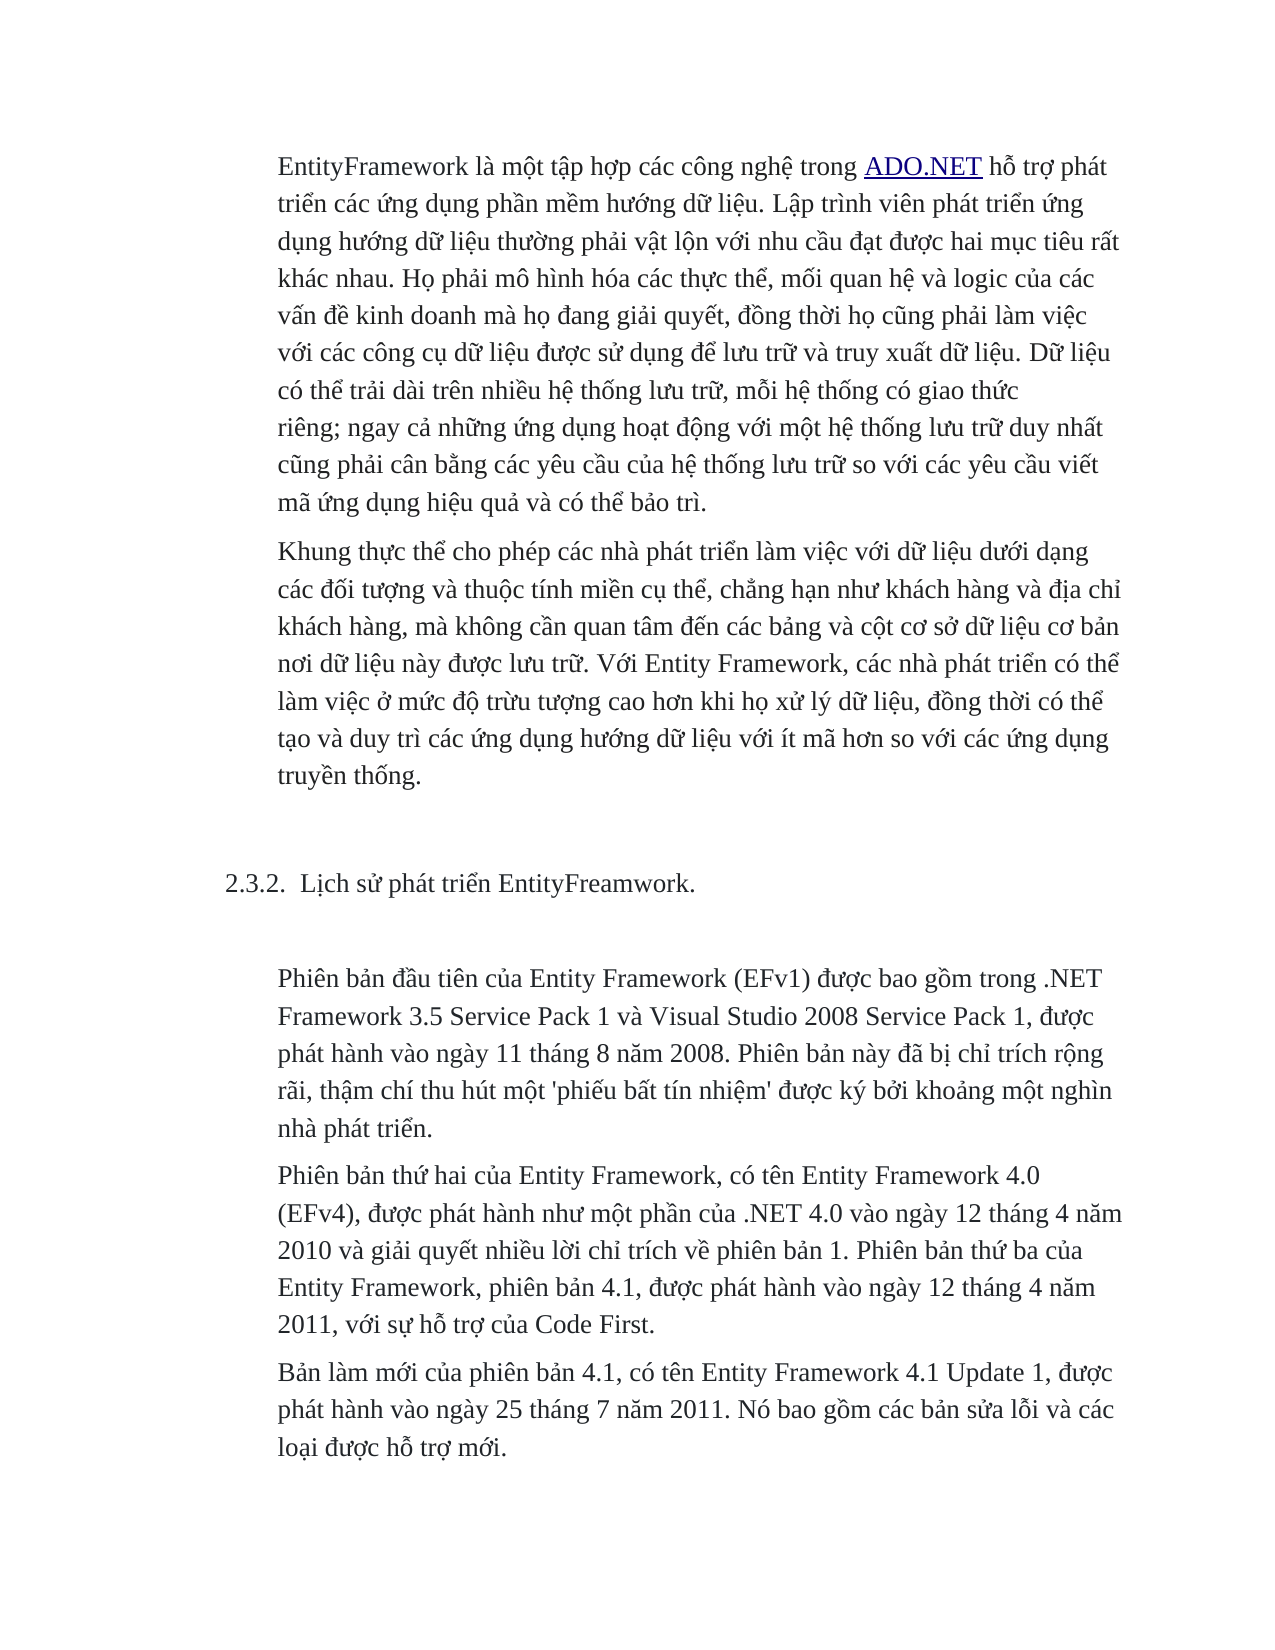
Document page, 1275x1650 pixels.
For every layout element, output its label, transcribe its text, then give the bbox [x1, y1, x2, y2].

subtitle Lịch sử phát triển EntityFreamwork. [225, 867, 1125, 898]
text Bản làm mới của phiên bản 4.1, có tên Entity Framework 4.1 Update 1, được phát hành vào ngày 25 tháng 7 năm 2011. Nó bao gồm các bản sửa lỗi và các loại được hỗ trợ mới. [277, 1356, 1125, 1462]
text Phiên bản đầu tiên của Entity Framework (EFv1) được bao gồm trong .NET Framework 3.5 Service Pack 1 và Visual Studio 2008 Service Pack 1, được phát hành vào ngày 11 tháng 8 năm 2008. Phiên bản này đã bị chỉ trích rộng rãi, thậm chí thu hút một 'phiếu bất tín nhiệm' được ký bởi khoảng một nghìn nhà phát triển. [277, 962, 1125, 1143]
text Phiên bản thứ hai của Entity Framework, có tên Entity Framework 4.0 (EFv4), được phát hành như một phần của .NET 4.0 vào ngày 12 tháng 4 năm 2010 và giải quyết nhiều lời chỉ trích về phiên bản 1. Phiên bản thứ ba của Entity Framework, phiên bản 4.1, được phát hành vào ngày 12 tháng 4 năm 2011, với sự hỗ trợ của Code First. [277, 1159, 1125, 1340]
text Khung thực thể cho phép các nhà phát triển làm việc với dữ liệu dưới dạng các đối tượng và thuộc tính miền cụ thể, chẳng hạn như khách hàng và địa chỉ khách hàng, mà không cần quan tâm đến các bảng và cột cơ sở dữ liệu cơ bản nơi dữ liệu này được lưu trữ. Với Entity Framework, các nhà phát triển có thể làm việc ở mức độ trừu tượng cao hơn khi họ xử lý dữ liệu, đồng thời có thể tạo và duy trì các ứng dụng hướng dữ liệu với ít mã hơn so với các ứng dụng truyền thống. [277, 535, 1125, 790]
text EntityFramework là một tập hợp các công nghệ trong ADO.NET hỗ trợ phát triển các ứng dụng phần mềm hướng dữ liệu. Lập trình viên phát triển ứng dụng hướng dữ liệu thường phải vật lộn với nhu cầu đạt được hai mục tiêu rất khác nhau. Họ phải mô hình hóa các thực thể, mối quan hệ và logic của các vấn đề kinh doanh mà họ đang giải quyết, đồng thời họ cũng phải làm việc với các công cụ dữ liệu được sử dụng để lưu trữ và truy xuất dữ liệu. Dữ liệu có thể trải dài trên nhiều hệ thống lưu trữ, mỗi hệ thống có giao thức riêng; ngay cả những ứng dụng hoạt động với một hệ thống lưu trữ duy nhất cũng phải cân bằng các yêu cầu của hệ thống lưu trữ so với các yêu cầu viết mã ứng dụng hiệu quả và có thể bảo trì. [277, 150, 1125, 517]
